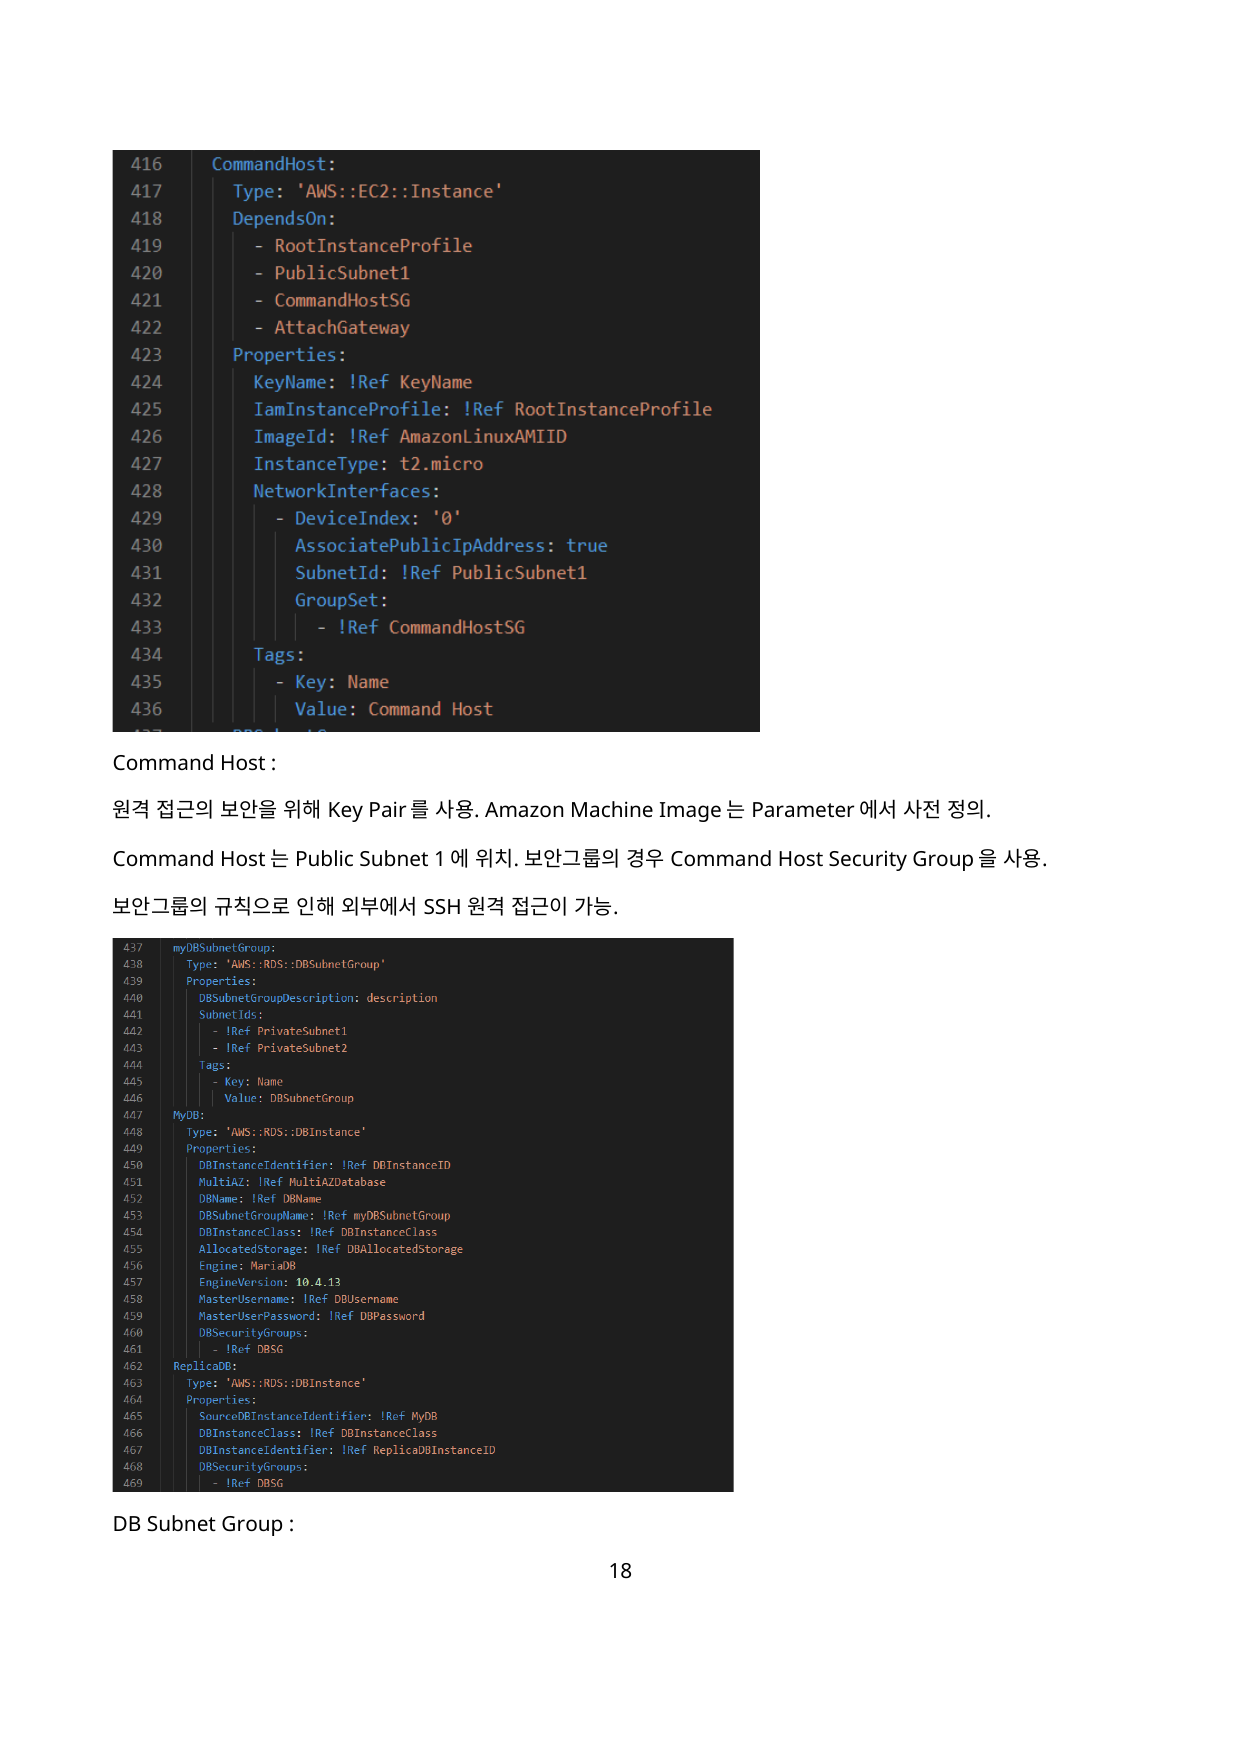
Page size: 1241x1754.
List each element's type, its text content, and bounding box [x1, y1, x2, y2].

text Command Host는 Public Subnet 1에 위치. 보안그룹의 경우 Command Host Security Group을 사용. [112, 842, 1128, 872]
picture [112, 938, 734, 1492]
text Command Host : [112, 748, 1128, 777]
text 보안그룹의 규칙으로 인해 외부에서 SSH 원격 접근이 가능. [112, 890, 1128, 921]
picture [112, 150, 760, 732]
text 원격 접근의 보안을 위해 Key Pair를 사용. Amazon Machine Image는 Parameter에서 사전 정의. [112, 793, 1128, 824]
text DB Subnet Group : [112, 1509, 1128, 1537]
